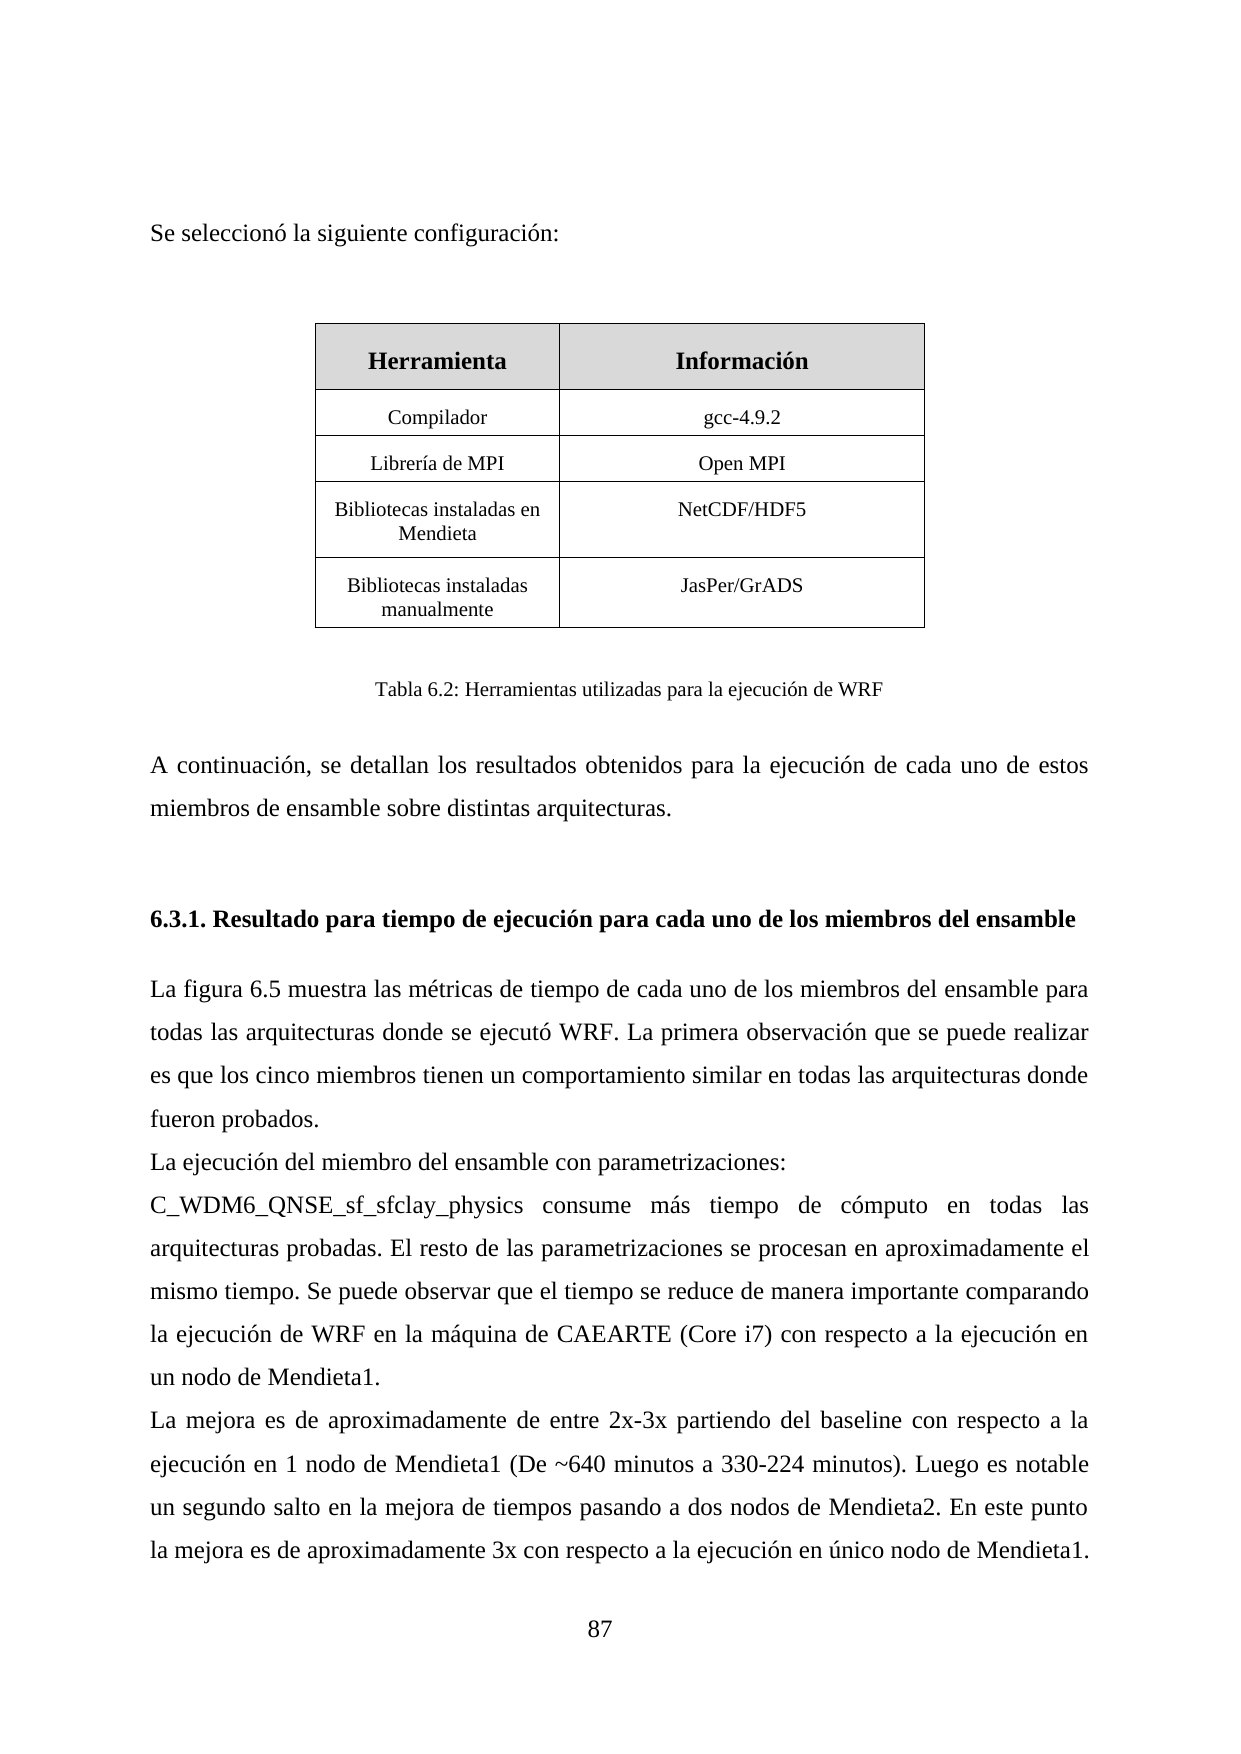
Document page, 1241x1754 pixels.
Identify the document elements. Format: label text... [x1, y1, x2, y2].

text C_WDM6_QNSE_sf_sfclay_physics consume más tiempo de cómputo en todas las arquitecturas probadas. El resto de las parametrizaciones se procesan en aproximadamente el mismo tiempo. Se puede observar que el tiempo se reduce de manera importante comparando la ejecución de WRF en la máquina de CAEARTE (Core i7) con respecto a la ejecución en un nodo de Mendieta1. [150, 1190, 1090, 1391]
table_cell gcc-4.9.2 [560, 390, 924, 435]
table_cell Librería de MPI [316, 436, 559, 481]
table_cell Open MPI [560, 436, 924, 481]
table_cell JasPer/GrADS [560, 558, 924, 627]
text La mejora es de aproximadamente de entre 2x-3x partiendo del baseline con respecto a la ejecución en 1 nodo de Mendieta1 (De ~640 minutos a 330-224 minutos). Luego es notable un segundo salto en la mejora de tiempos pasando a dos nodos de Mendieta2. En este punto la mejora es de aproximadamente 3x con respecto a la ejecución en único nodo de Mendieta1. [150, 1406, 1090, 1564]
text La ejecución del miembro del ensamble con parametrizaciones: [150, 1147, 1090, 1176]
text La figura 6.5 muestra las métricas de tiempo de cada uno de los miembros del ensamble para todas las arquitecturas donde se ejecutó WRF. La primera observación que se puede realizar es que los cinco miembros tienen un comportamiento similar en todas las arquitecturas donde fueron probados. [150, 974, 1090, 1132]
table_cell Compilador [316, 390, 559, 435]
text Se seleccionó la siguiente configuración: [150, 218, 1090, 247]
table_cell NetCDF/HDF5 [560, 482, 924, 557]
subtitle 6.3.1. Resultado para tiempo de ejecución para cada uno de los miembros del ensamble [150, 904, 1090, 933]
table_cell Bibliotecas instaladas manualmente [316, 558, 559, 627]
table_header Herramienta [316, 324, 559, 389]
table_cell Bibliotecas instaladas en Mendieta [316, 482, 559, 557]
text A continuación, se detallan los resultados obtenidos para la ejecución de cada uno de estos miembros de ensamble sobre distintas arquitecturas. [150, 750, 1090, 822]
text Tabla 6.2: Herramientas utilizadas para la ejecución de WRF [300, 677, 1090, 701]
table_header Información [560, 324, 924, 389]
